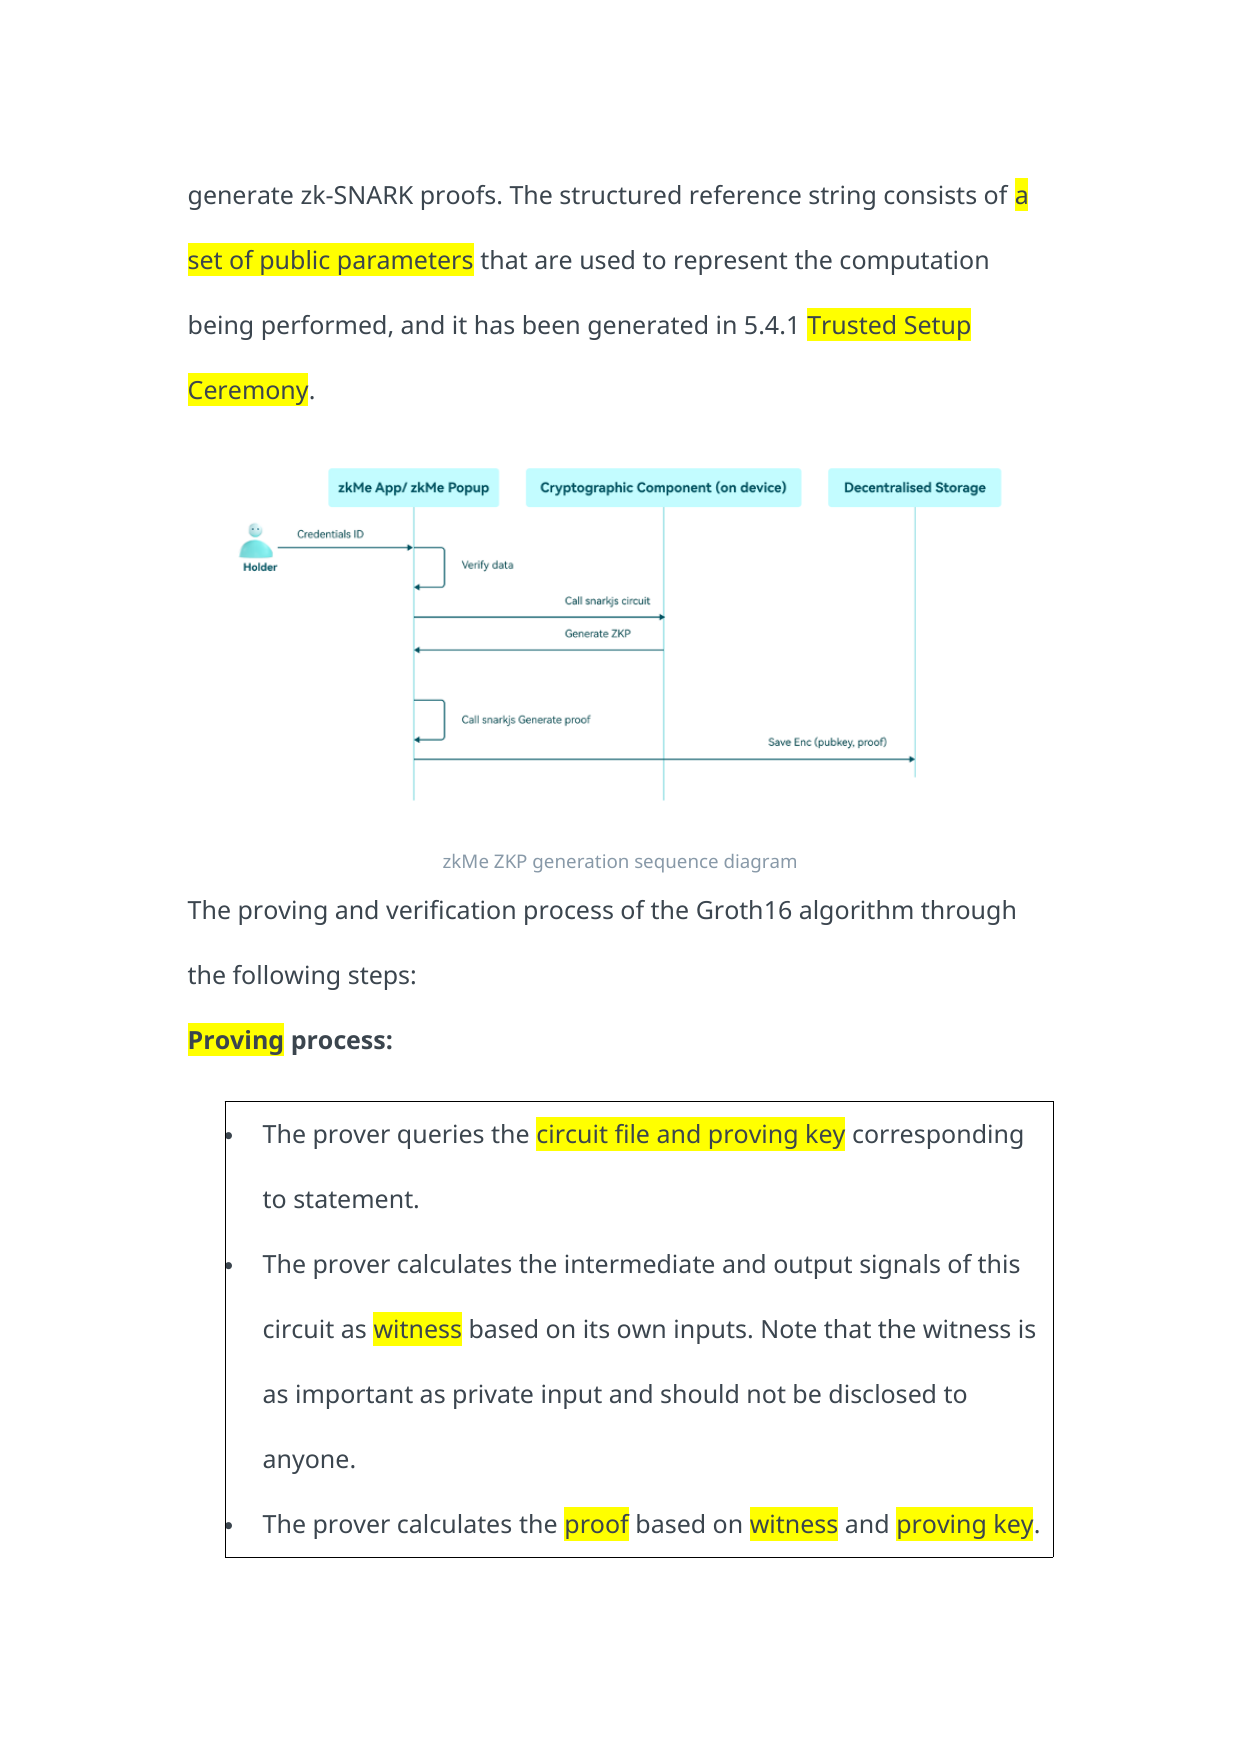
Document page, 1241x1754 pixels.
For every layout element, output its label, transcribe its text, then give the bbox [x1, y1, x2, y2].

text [187, 162, 1053, 422]
text Proving process: [187, 1007, 1053, 1072]
picture [187, 422, 1053, 832]
text zkMe ZKP generation sequence diagram [187, 844, 1053, 877]
text The proving and verification process of the Groth16 algorithm through the following steps: [187, 877, 1053, 1007]
list The prover queries the circuit file and proving key corresponding to statement. [226, 1102, 1053, 1231]
list The prover calculates the proof based on witness and proving key. [226, 1491, 1053, 1557]
list The prover calculates the intermediate and output signals of this circuit as witness based on its own inputs. Note that the witness is as important as private input and should not be disclosed to anyone. [226, 1231, 1053, 1491]
